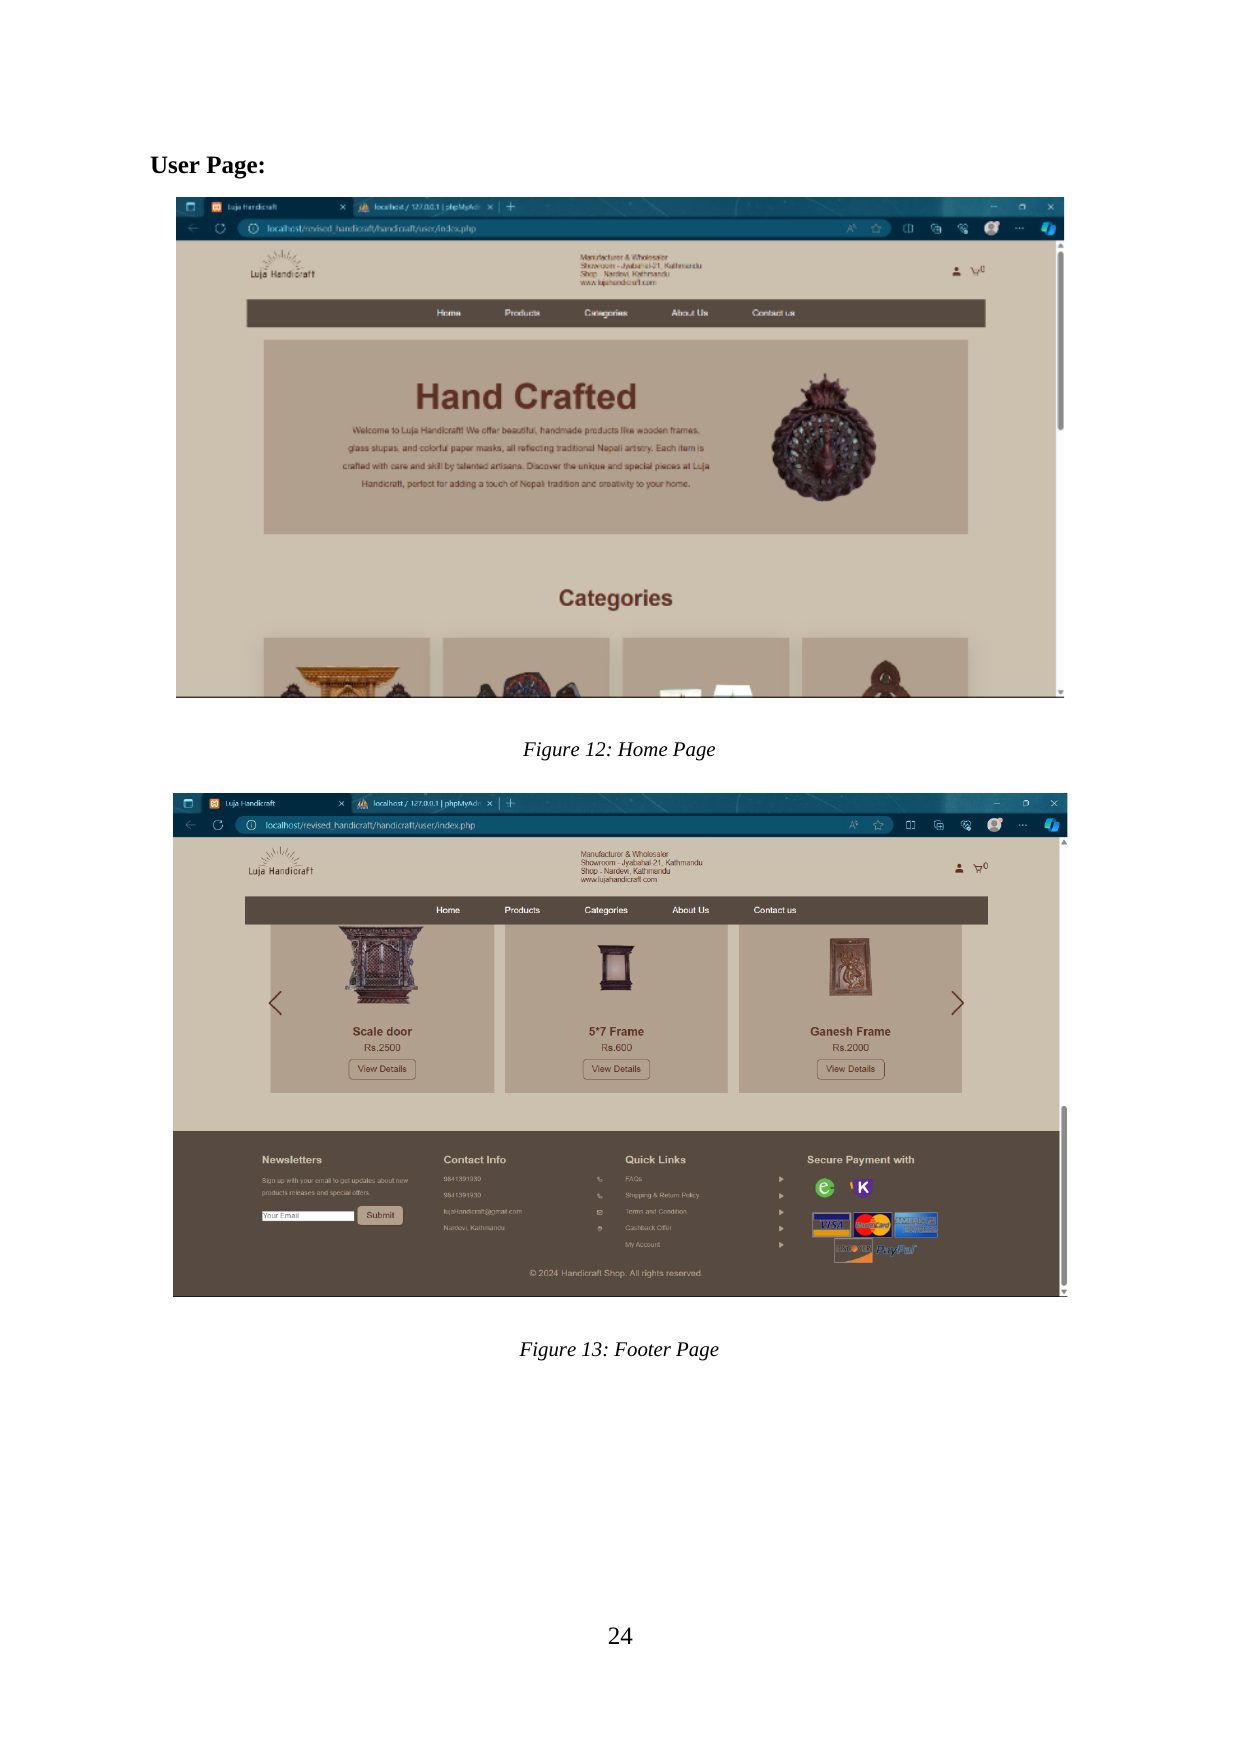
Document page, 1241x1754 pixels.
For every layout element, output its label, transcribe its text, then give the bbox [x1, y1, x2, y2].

picture [176, 197, 1065, 698]
picture [173, 793, 1068, 1297]
text Figure 13: Footer Page [150, 1337, 1090, 1361]
text User Page: [150, 150, 1090, 179]
text Figure 12: Home Page [150, 737, 1090, 761]
